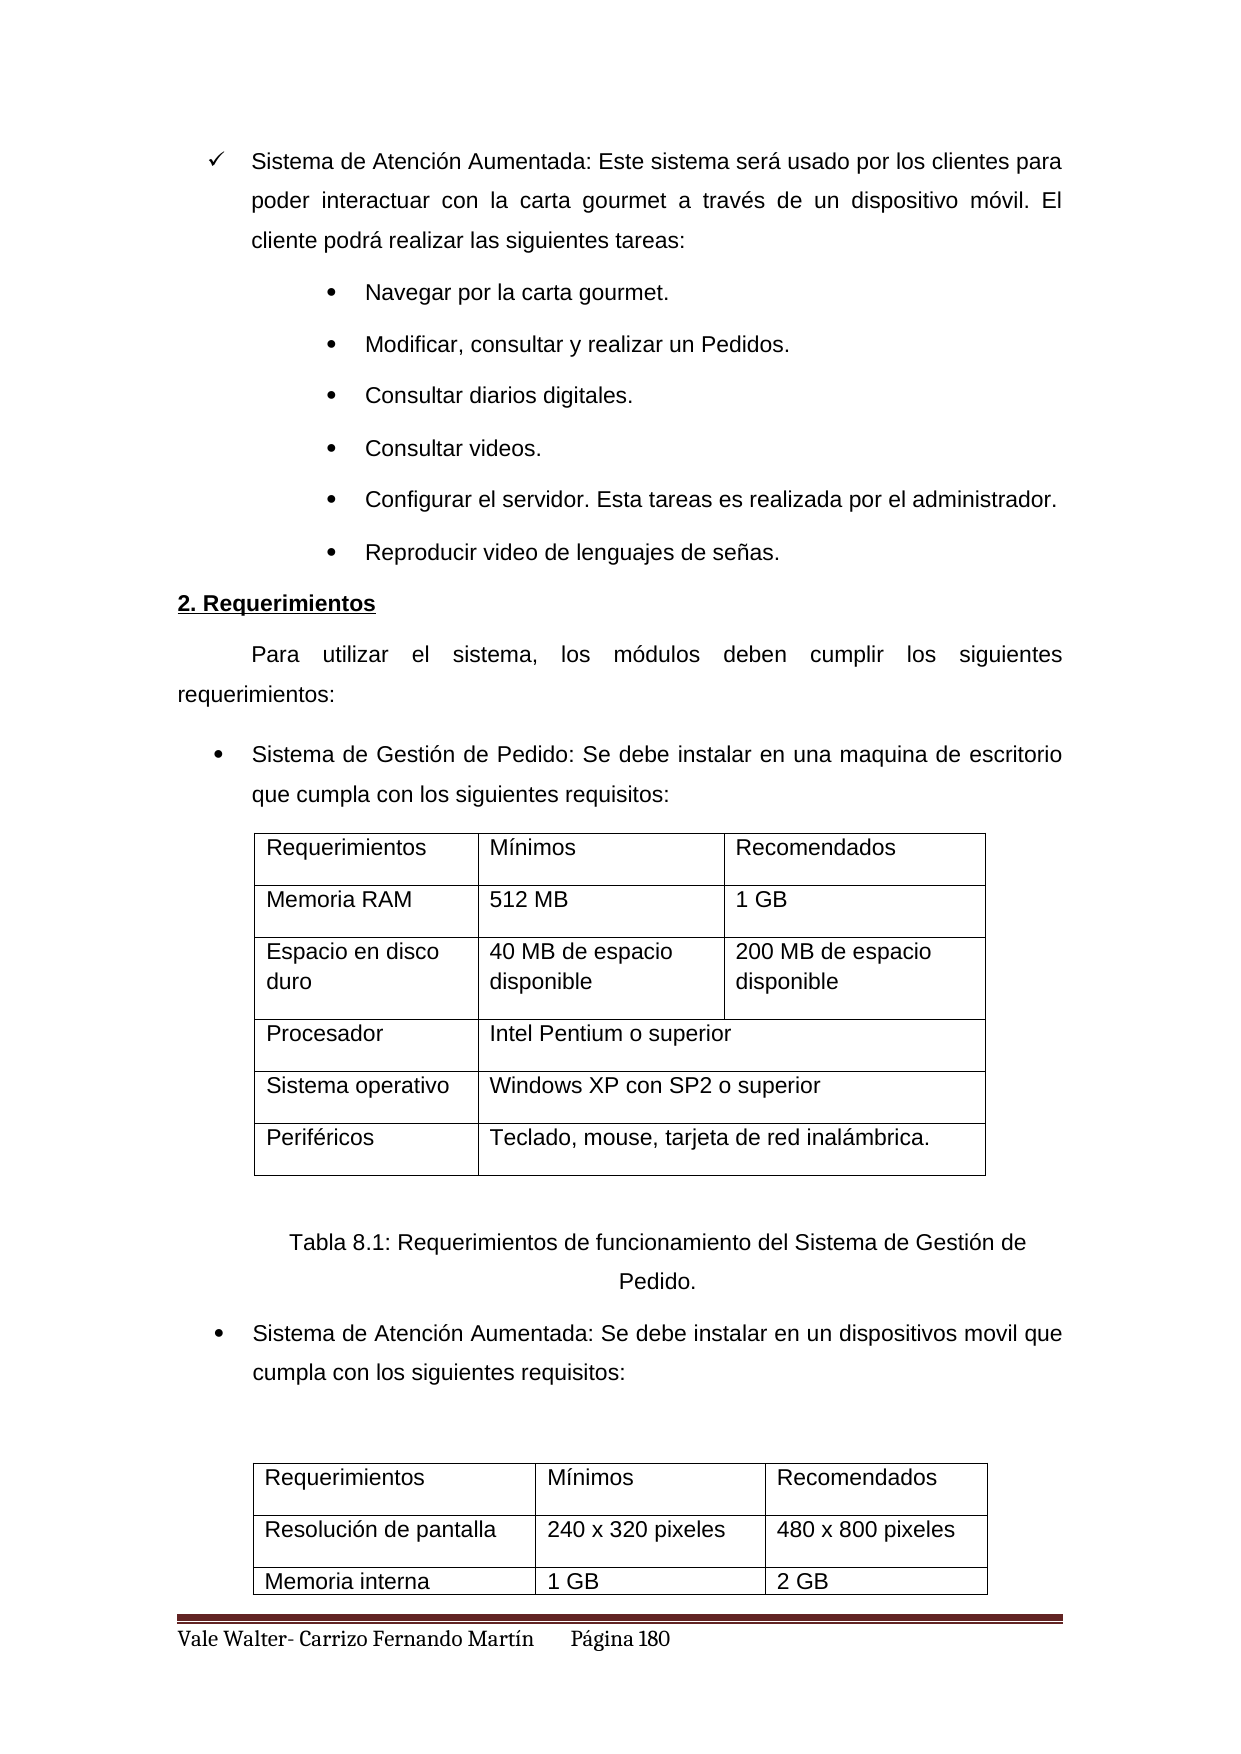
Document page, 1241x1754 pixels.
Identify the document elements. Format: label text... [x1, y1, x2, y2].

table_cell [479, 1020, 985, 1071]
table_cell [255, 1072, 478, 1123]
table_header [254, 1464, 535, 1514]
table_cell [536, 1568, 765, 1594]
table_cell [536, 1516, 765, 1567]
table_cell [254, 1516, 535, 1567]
list Configurar el servidor. Esta tareas es realizada por el administrador. [327, 486, 1063, 513]
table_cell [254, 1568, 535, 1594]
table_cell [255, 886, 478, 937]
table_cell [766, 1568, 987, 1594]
text 2. Requerimientos [177, 590, 1063, 617]
text Para utilizar el sistema, los módulos deben cumplir los siguientes requerimientos: [177, 641, 1063, 707]
list Sistema de Atención Aumentada: Se debe instalar en un dispositivos movil que cumpla con los siguientes requisitos: [215, 1320, 1063, 1386]
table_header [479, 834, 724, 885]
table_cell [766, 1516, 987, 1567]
list Navegar por la carta gourmet. [327, 278, 1063, 305]
text Tabla 8.1: Requerimientos de funcionamiento del Sistema de Gestión de Pedido. [252, 1228, 1063, 1294]
list Consultar videos. [327, 434, 1063, 461]
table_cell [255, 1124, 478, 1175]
list Consultar diarios digitales. [327, 382, 1063, 409]
list Sistema de Atención Aumentada: Este sistema será usado por los clientes para poder interactuar con la carta gourmet a través de un dispositivo móvil. El cliente podrá realizar las siguientes tareas: [207, 148, 1063, 253]
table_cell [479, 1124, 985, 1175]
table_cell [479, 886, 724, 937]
list Modificar, consultar y realizar un Pedidos. [327, 331, 1063, 357]
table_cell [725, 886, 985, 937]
list Sistema de Gestión de Pedido: Se debe instalar en una maquina de escritorio que cumpla con los siguientes requisitos: [214, 741, 1063, 807]
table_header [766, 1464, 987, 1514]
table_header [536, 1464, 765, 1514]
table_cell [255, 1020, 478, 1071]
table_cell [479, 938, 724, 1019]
list Reproducir video de lenguajes de señas. [327, 538, 1063, 565]
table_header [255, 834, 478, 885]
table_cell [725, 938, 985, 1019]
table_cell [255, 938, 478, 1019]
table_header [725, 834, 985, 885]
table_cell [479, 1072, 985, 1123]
